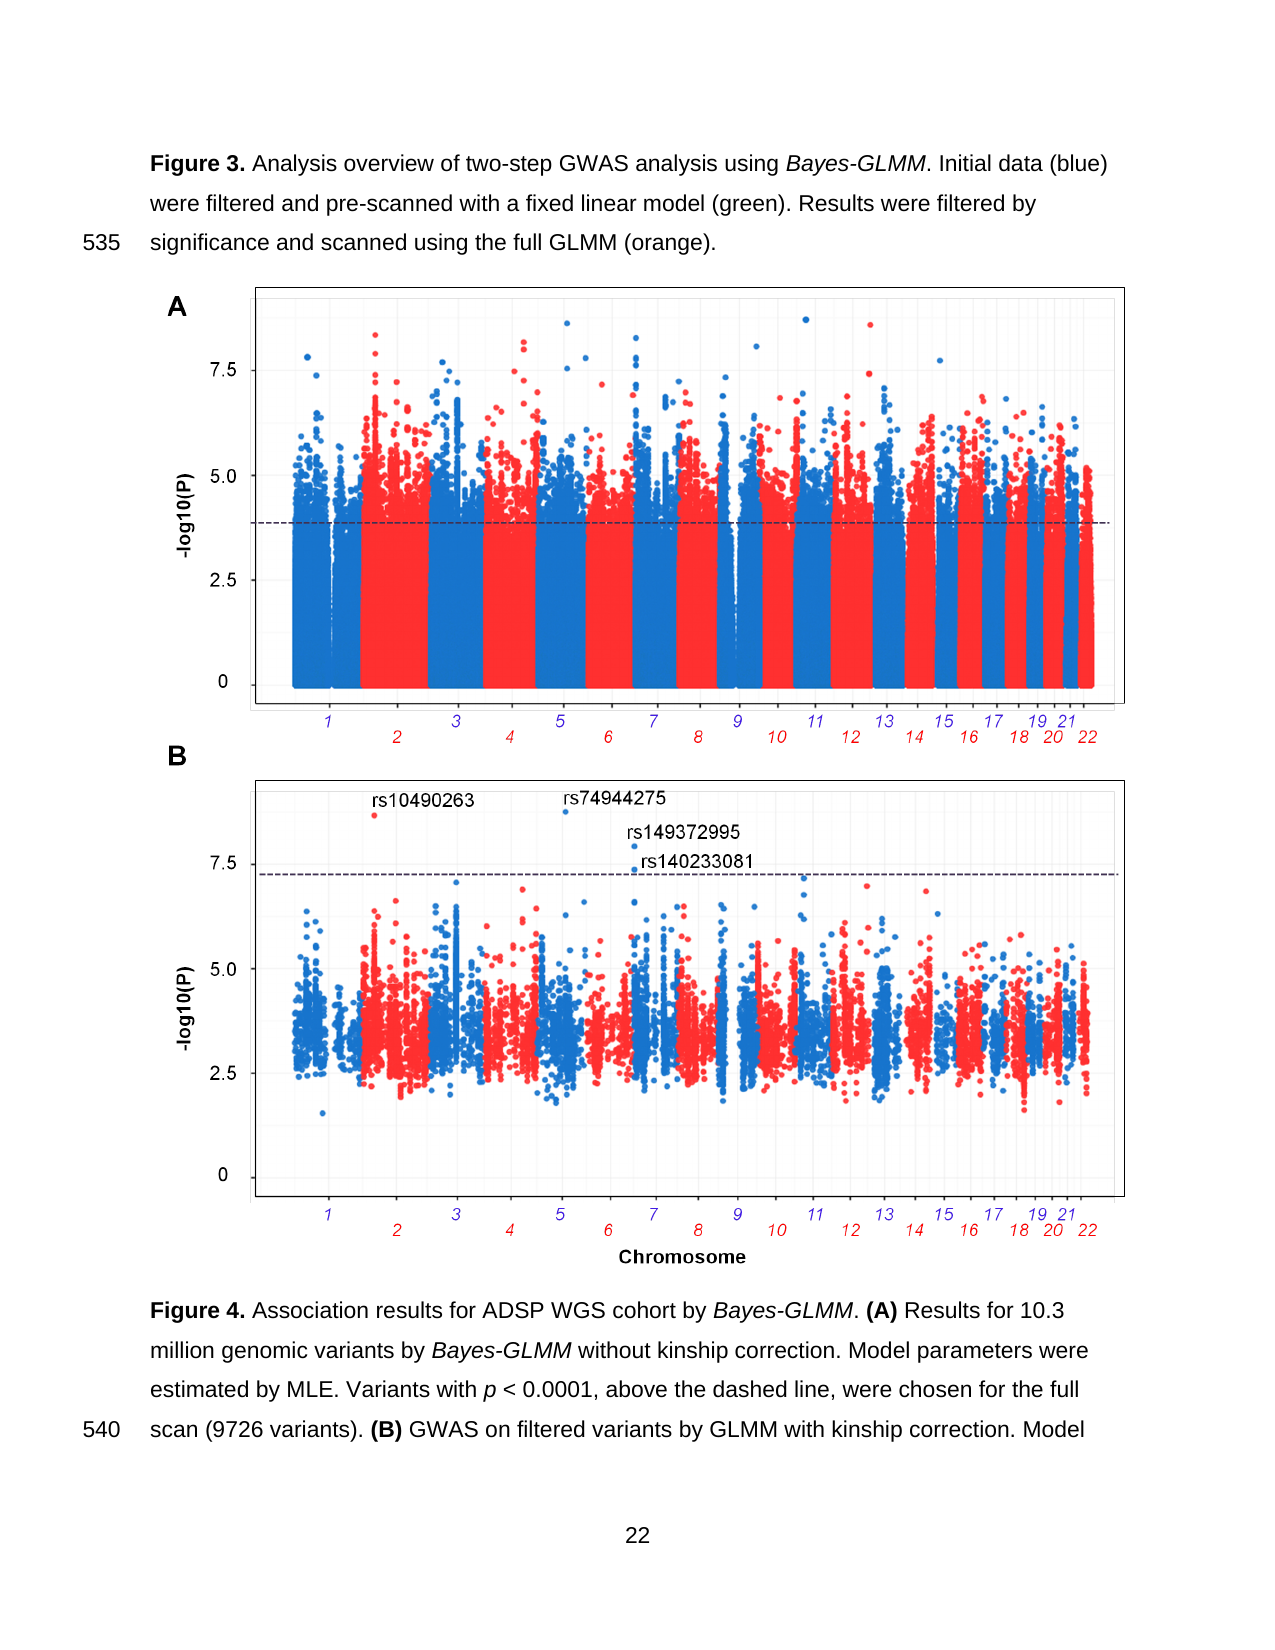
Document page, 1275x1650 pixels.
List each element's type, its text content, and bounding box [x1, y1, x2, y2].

text Figure 3. Analysis overview of two-step GWAS analysis using Bayes-GLMM. Initial data (blue) were filtered and pre-scanned with a fixed linear model (green). Results were filtered by significance and scanned using the full GLMM (orange). [150, 150, 1125, 255]
picture [150, 281, 1125, 1272]
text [150, 1297, 1125, 1442]
